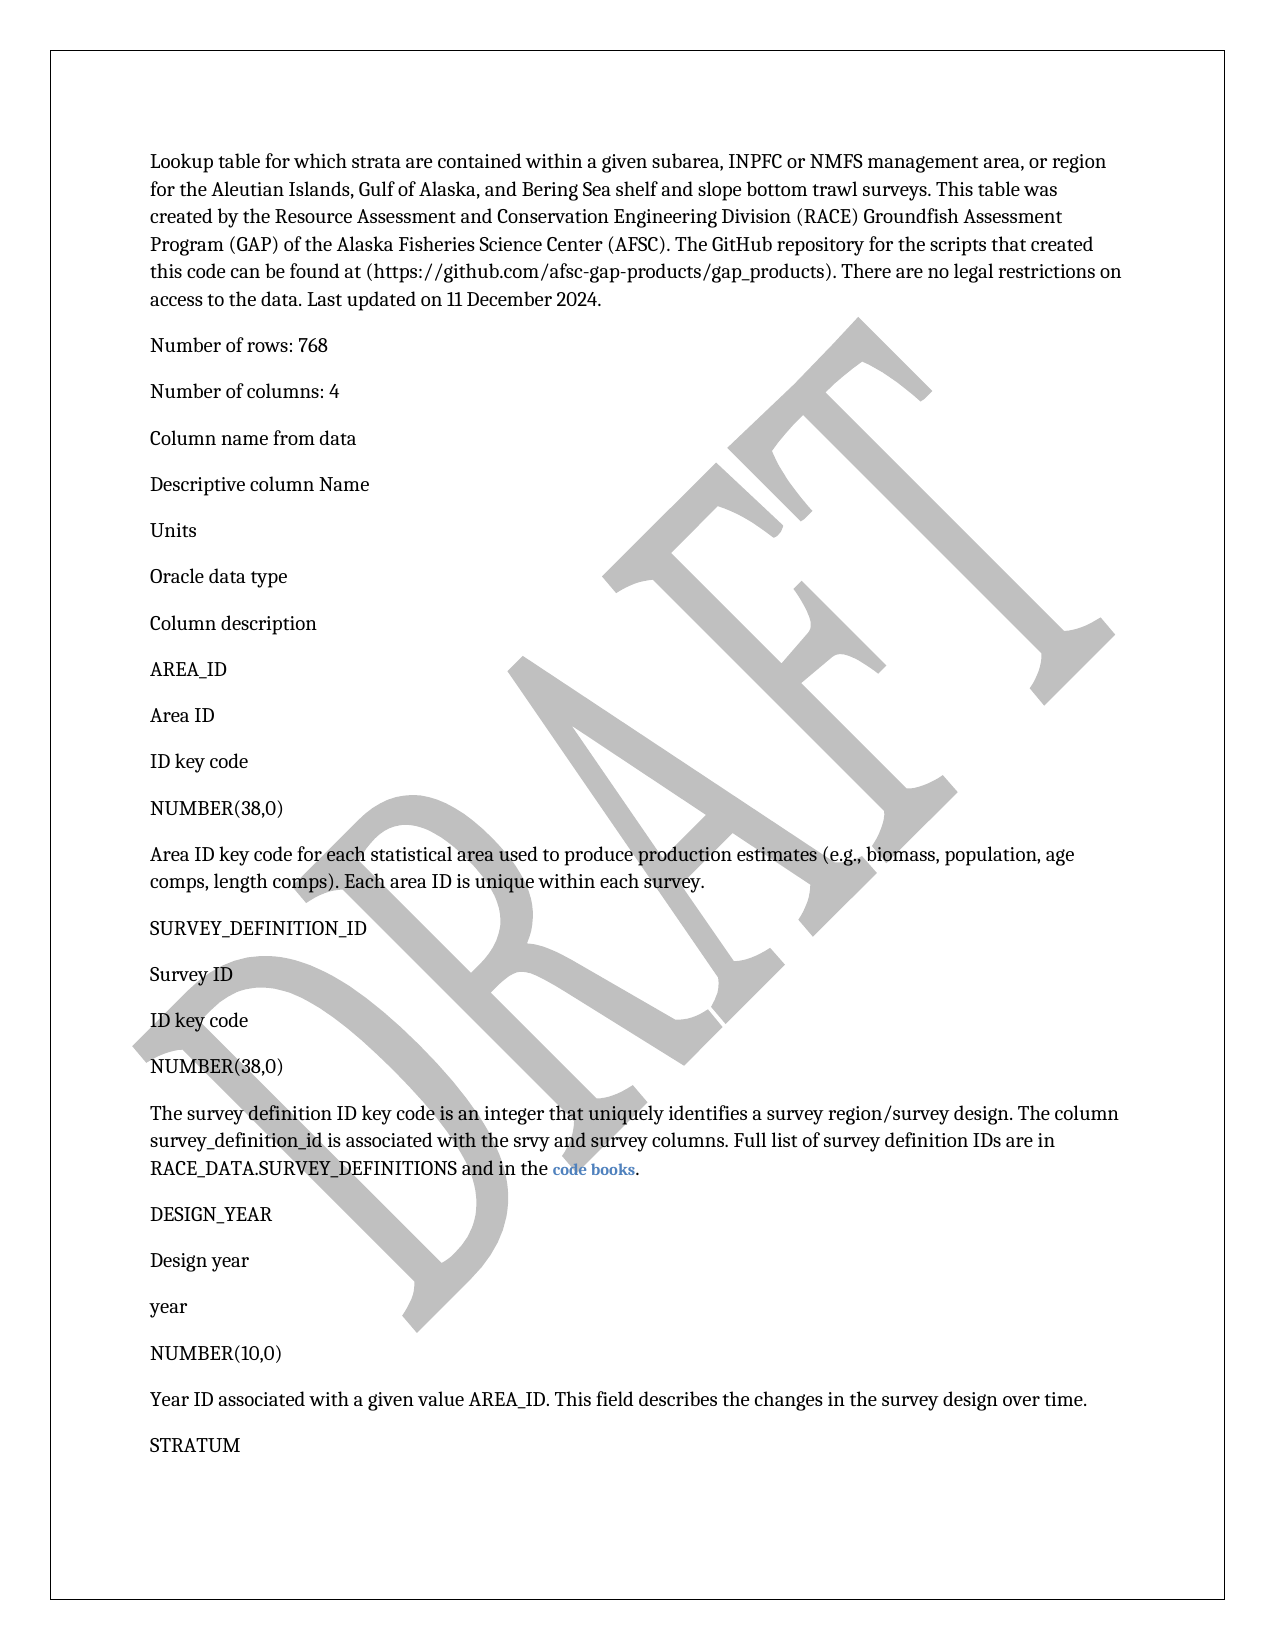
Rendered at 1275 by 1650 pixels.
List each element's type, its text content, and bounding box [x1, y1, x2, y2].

text Area ID [150, 704, 1125, 728]
text ID key code [150, 1009, 1125, 1033]
text AREA_ID [150, 657, 1125, 681]
text Descriptive column Name [150, 472, 1125, 496]
text Number of rows: 768 [150, 334, 1125, 358]
text NUMBER(38,0) [150, 796, 1125, 820]
text Area ID key code for each statistical area used to produce production estimates (e.g., biomass, population, age comps, length comps). Each area ID is unique within each survey. [150, 842, 1125, 894]
text DESIGN_YEAR [150, 1202, 1125, 1226]
text NUMBER(10,0) [150, 1341, 1125, 1365]
text ID key code [150, 750, 1125, 774]
text Design year [150, 1249, 1125, 1273]
text Column description [150, 611, 1125, 635]
text Survey ID [150, 962, 1125, 986]
text Number of columns: 4 [150, 380, 1125, 404]
text NUMBER(38,0) [150, 1055, 1125, 1079]
text Units [150, 519, 1125, 543]
text year [150, 1295, 1125, 1319]
text The survey definition ID key code is an integer that uniquely identifies a survey region/survey design. The column survey_definition_id is associated with the srvy and survey columns. Full list of survey definition IDs are in RACE_DATA.SURVEY_DEFINITIONS and in the code books. [150, 1101, 1125, 1180]
text Oracle data type [150, 565, 1125, 589]
text STRATUM [150, 1434, 1125, 1458]
text SURVEY_DEFINITION_ID [150, 916, 1125, 940]
text Year ID associated with a given value AREA_ID. This field describes the changes in the survey design over time. [150, 1387, 1125, 1411]
text Column name from data [150, 426, 1125, 450]
text Lookup table for which strata are contained within a given subarea, INPFC or NMFS management area, or region for the Aleutian Islands, Gulf of Alaska, and Bering Sea shelf and slope bottom trawl surveys. This table was created by the Resource Assessment and Conservation Engineering Division (RACE) Groundfish Assessment Program (GAP) of the Alaska Fisheries Science Center (AFSC). The GitHub repository for the scripts that created this code can be found at (https://github.com/afsc-gap-products/gap_products). There are no legal restrictions on access to the data. Last updated on 11 December 2024. [150, 150, 1125, 311]
